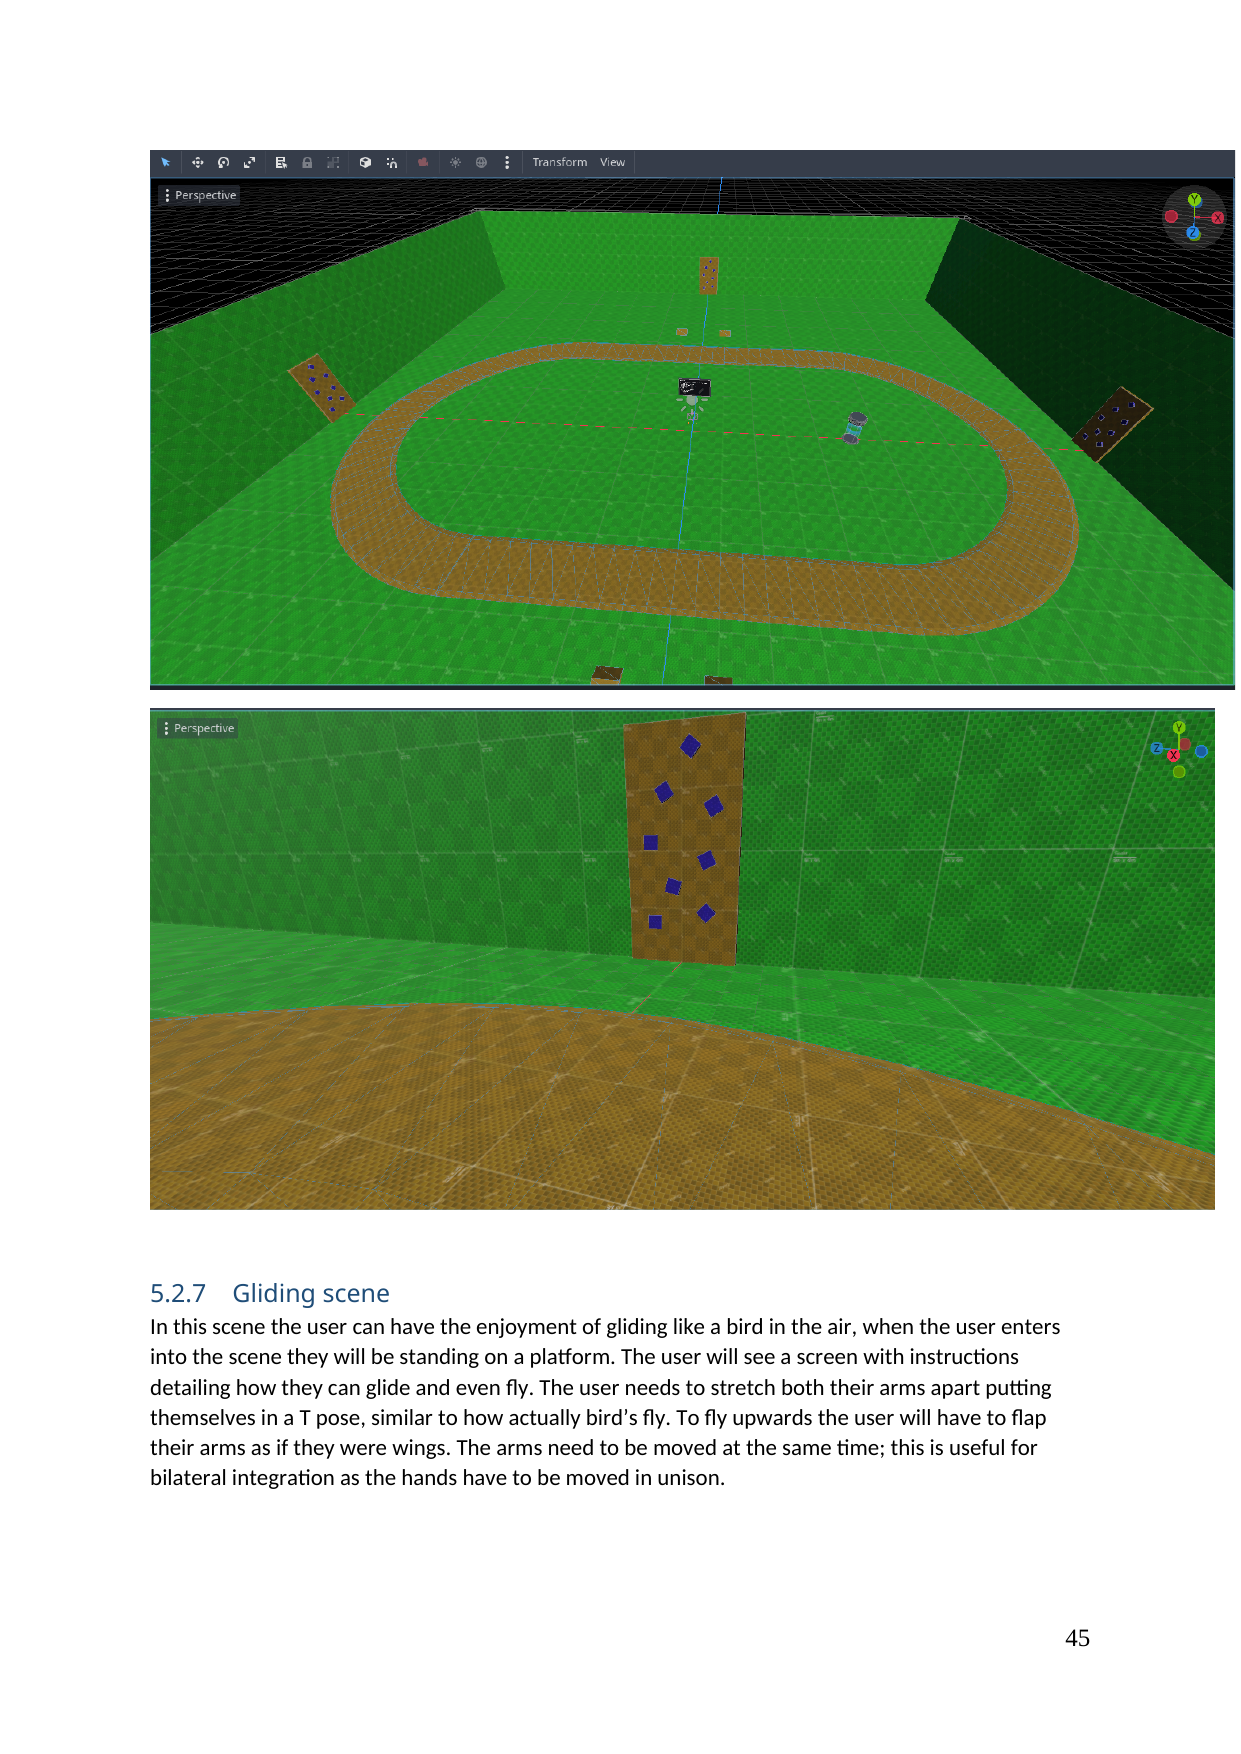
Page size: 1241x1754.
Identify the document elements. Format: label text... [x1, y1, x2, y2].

picture [150, 708, 1215, 1210]
subtitle 5.2.7 Gliding scene [150, 1276, 1090, 1309]
text In this scene the user can have the enjoyment of gliding like a bird in the air, when the user enters into the scene they will be standing on a platform. The user will see a screen with instructions detailing how they can glide and even fly. The user needs to stretch both their arms apart putting themselves in a T pose, similar to how actually bird’s fly. To fly upwards the user will have to flap their arms as if they were wings. The arms need to be moved at the same time; this is useful for bilateral integration as the hands have to be moved in unison. [150, 1312, 1090, 1491]
picture [150, 150, 1236, 690]
